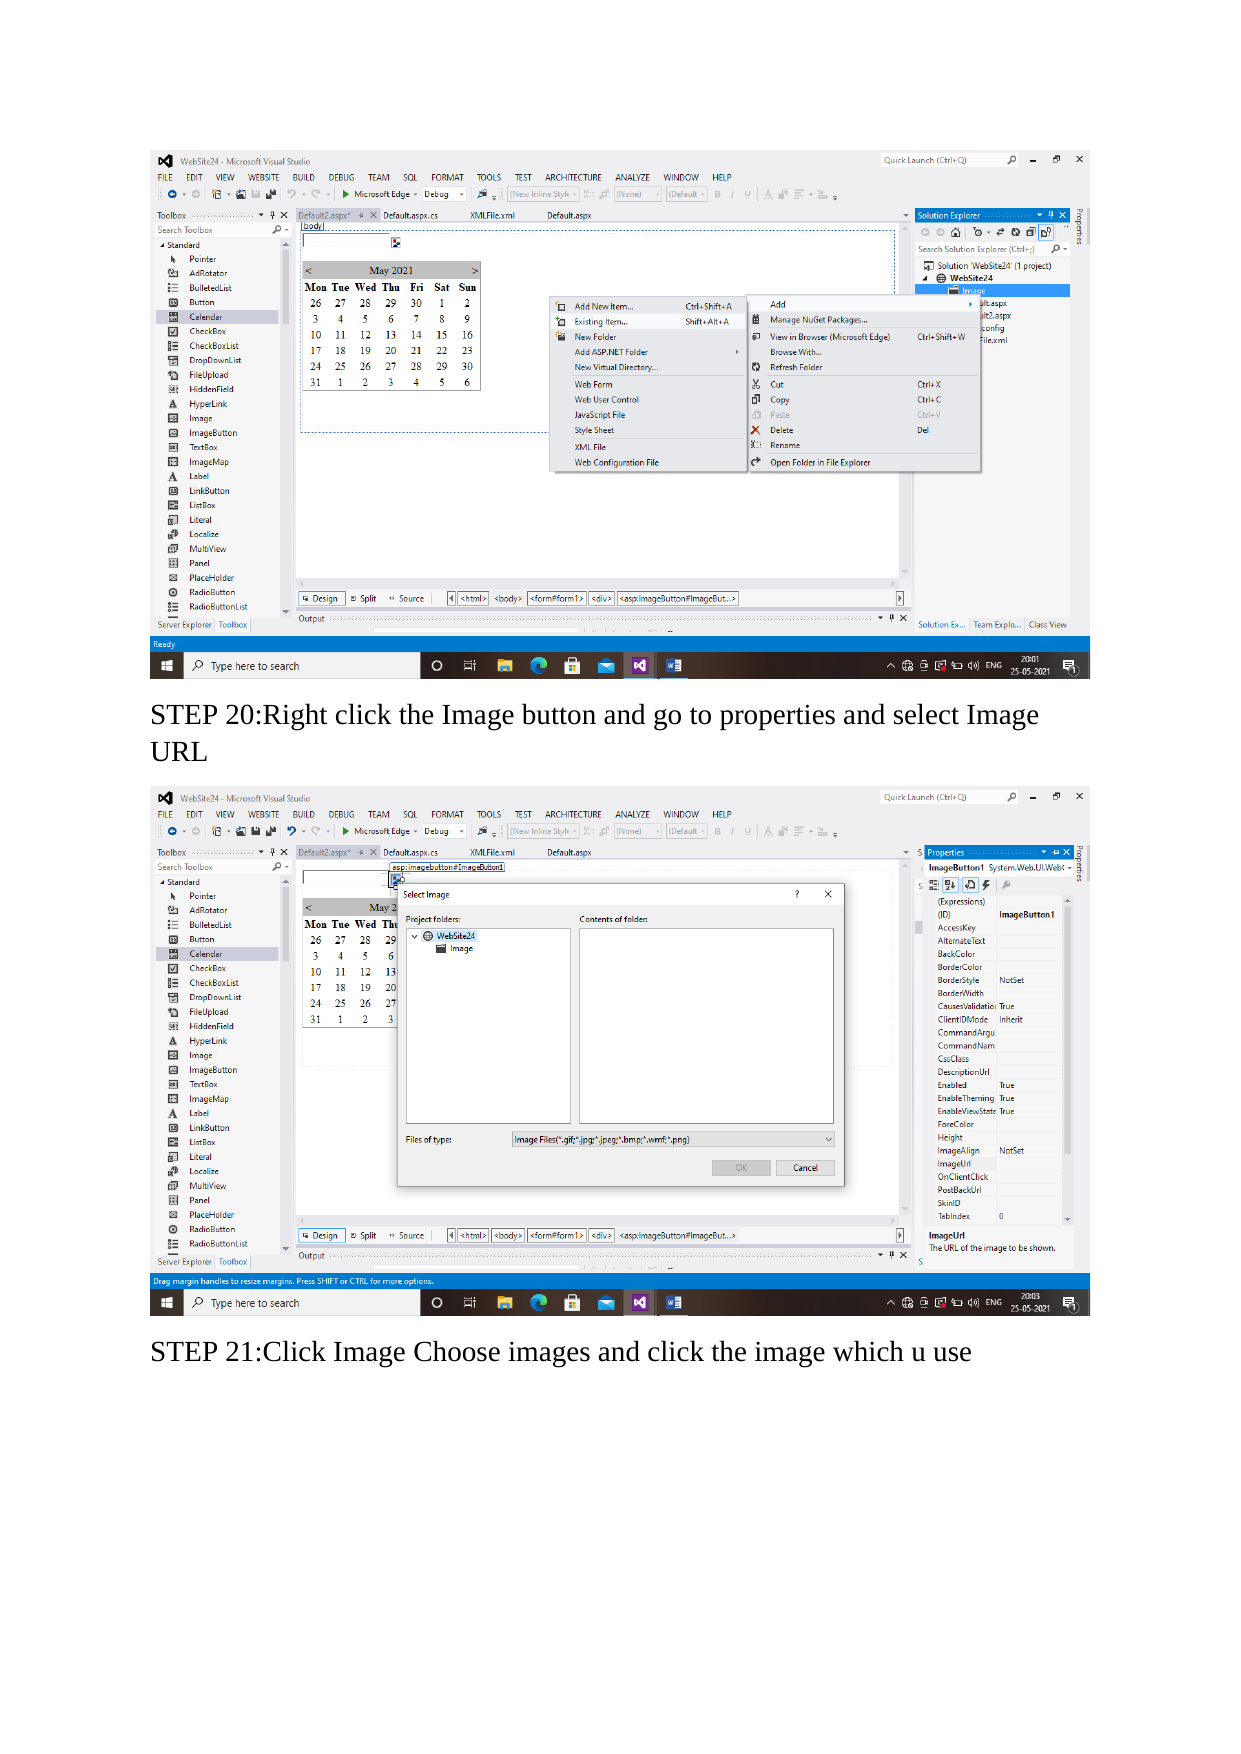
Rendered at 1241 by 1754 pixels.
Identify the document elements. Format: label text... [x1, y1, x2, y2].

text STEP 20:Right click the Image button and go to properties and select Image URL [150, 697, 1090, 767]
picture [150, 786, 1091, 1316]
text STEP 21:Click Image Choose images and click the image which u use [150, 1334, 1090, 1367]
picture [150, 150, 1091, 679]
